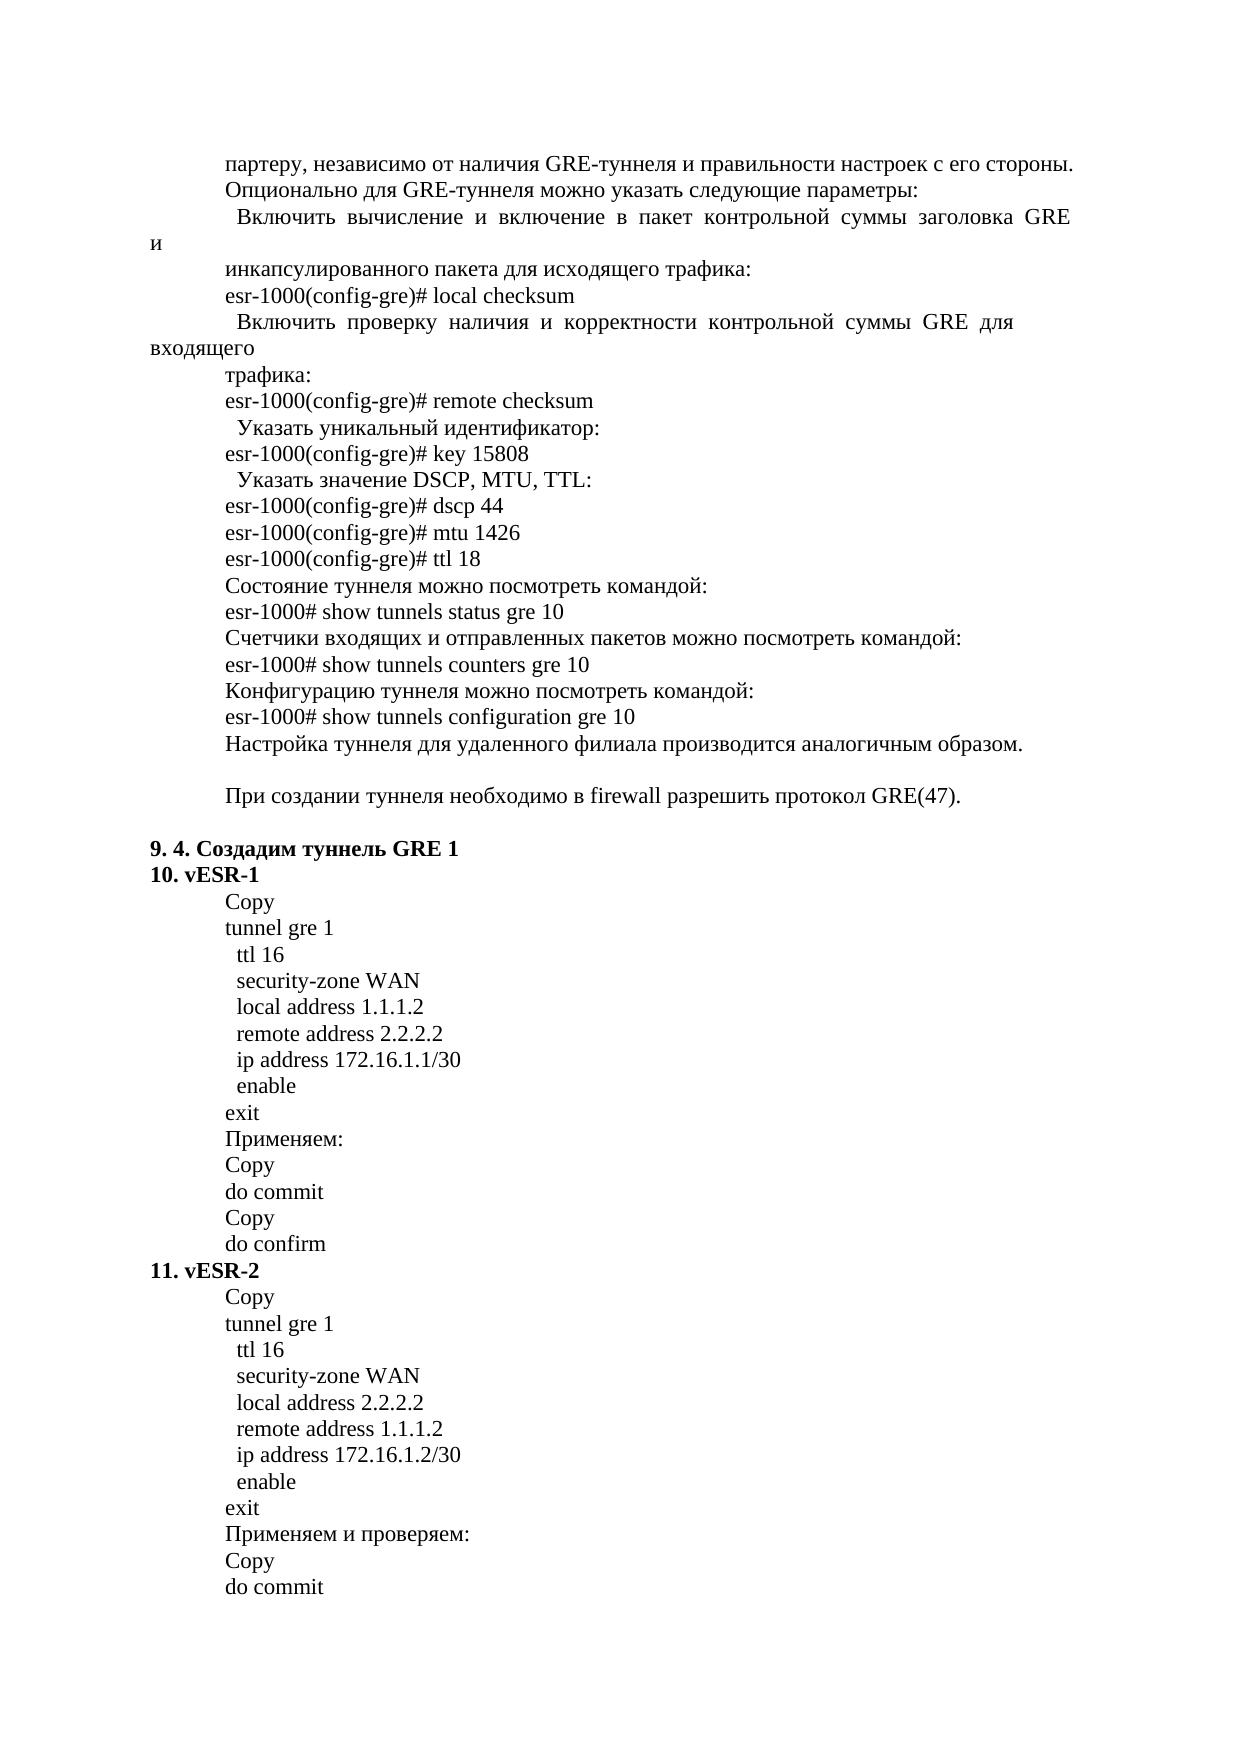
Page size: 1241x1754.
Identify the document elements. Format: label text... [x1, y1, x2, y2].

text ip address 172.16.1.2/30 [150, 1441, 1090, 1468]
text esr-1000(config-gre)# mtu 1426 [150, 519, 1090, 545]
text do commit [150, 1573, 1090, 1599]
list vESR-2 [150, 1257, 1090, 1283]
text esr-1000(config-gre)# key 15808 [150, 440, 1090, 466]
text esr-1000(config-gre)# remote checksum [150, 387, 1090, 413]
list vESR-1 [150, 862, 1090, 888]
text Указать уникальный идентификатор: [150, 413, 1090, 440]
text Copy [150, 888, 1090, 914]
text esr-1000(config-gre)# dscp 44 [150, 493, 1090, 519]
text Включить вычисление и включение в пакет контрольной суммы заголовка GRE и [150, 203, 1090, 255]
text Применяем и проверяем: [150, 1520, 1090, 1547]
text do confirm [150, 1231, 1090, 1257]
text remote address 2.2.2.2 [150, 1020, 1090, 1046]
text local address 2.2.2.2 [150, 1389, 1090, 1415]
text Состояние туннеля можно посмотреть командой: [150, 572, 1090, 598]
text esr-1000# show tunnels counters gre 10 [150, 651, 1090, 677]
text tunnel gre 1 [150, 1309, 1090, 1336]
text Включить проверку наличия и корректности контрольной суммы GRE для входящего [150, 308, 1090, 361]
text remote address 1.1.1.2 [150, 1415, 1090, 1441]
text tunnel gre 1 [150, 914, 1090, 941]
text ttl 16 [150, 941, 1090, 967]
text Конфигурацию туннеля можно посмотреть командой: [150, 677, 1090, 703]
text Указать значение DSCP, MTU, TTL: [150, 466, 1090, 493]
text Copy [150, 1151, 1090, 1178]
text enable [150, 1072, 1090, 1099]
text Опционально для GRE-туннеля можно указать следующие параметры: [150, 176, 1090, 203]
text esr-1000# show tunnels configuration gre 10 [150, 703, 1090, 730]
text esr-1000# show tunnels status gre 10 [150, 598, 1090, 624]
text esr-1000(config-gre)# local checksum [150, 282, 1090, 308]
text Copy [150, 1204, 1090, 1231]
text security-zone WAN [150, 1362, 1090, 1389]
text do commit [150, 1178, 1090, 1204]
list 4. Создадим туннель GRE 1 [150, 835, 1090, 862]
text exit [150, 1494, 1090, 1520]
text Применяем: [150, 1125, 1090, 1151]
text Счетчики входящих и отправленных пакетов можно посмотреть командой: [150, 624, 1090, 651]
text партеру, независимо от наличия GRE-туннеля и правильности настроек с его стороны. [150, 150, 1090, 176]
text esr-1000(config-gre)# ttl 18 [150, 545, 1090, 572]
text Copy [150, 1547, 1090, 1573]
text ip address 172.16.1.1/30 [150, 1046, 1090, 1072]
text security-zone WAN [150, 967, 1090, 993]
text При создании туннеля необходимо в firewall разрешить протокол GRE(47). [150, 782, 1090, 809]
text local address 1.1.1.2 [150, 993, 1090, 1020]
text enable [150, 1468, 1090, 1494]
text трафика: [150, 361, 1090, 387]
text Copy [150, 1283, 1090, 1309]
text Настройка туннеля для удаленного филиала производится аналогичным образом. [150, 730, 1090, 756]
text инкапсулированного пакета для исходящего трафика: [150, 255, 1090, 282]
text exit [150, 1099, 1090, 1125]
text ttl 16 [150, 1336, 1090, 1362]
